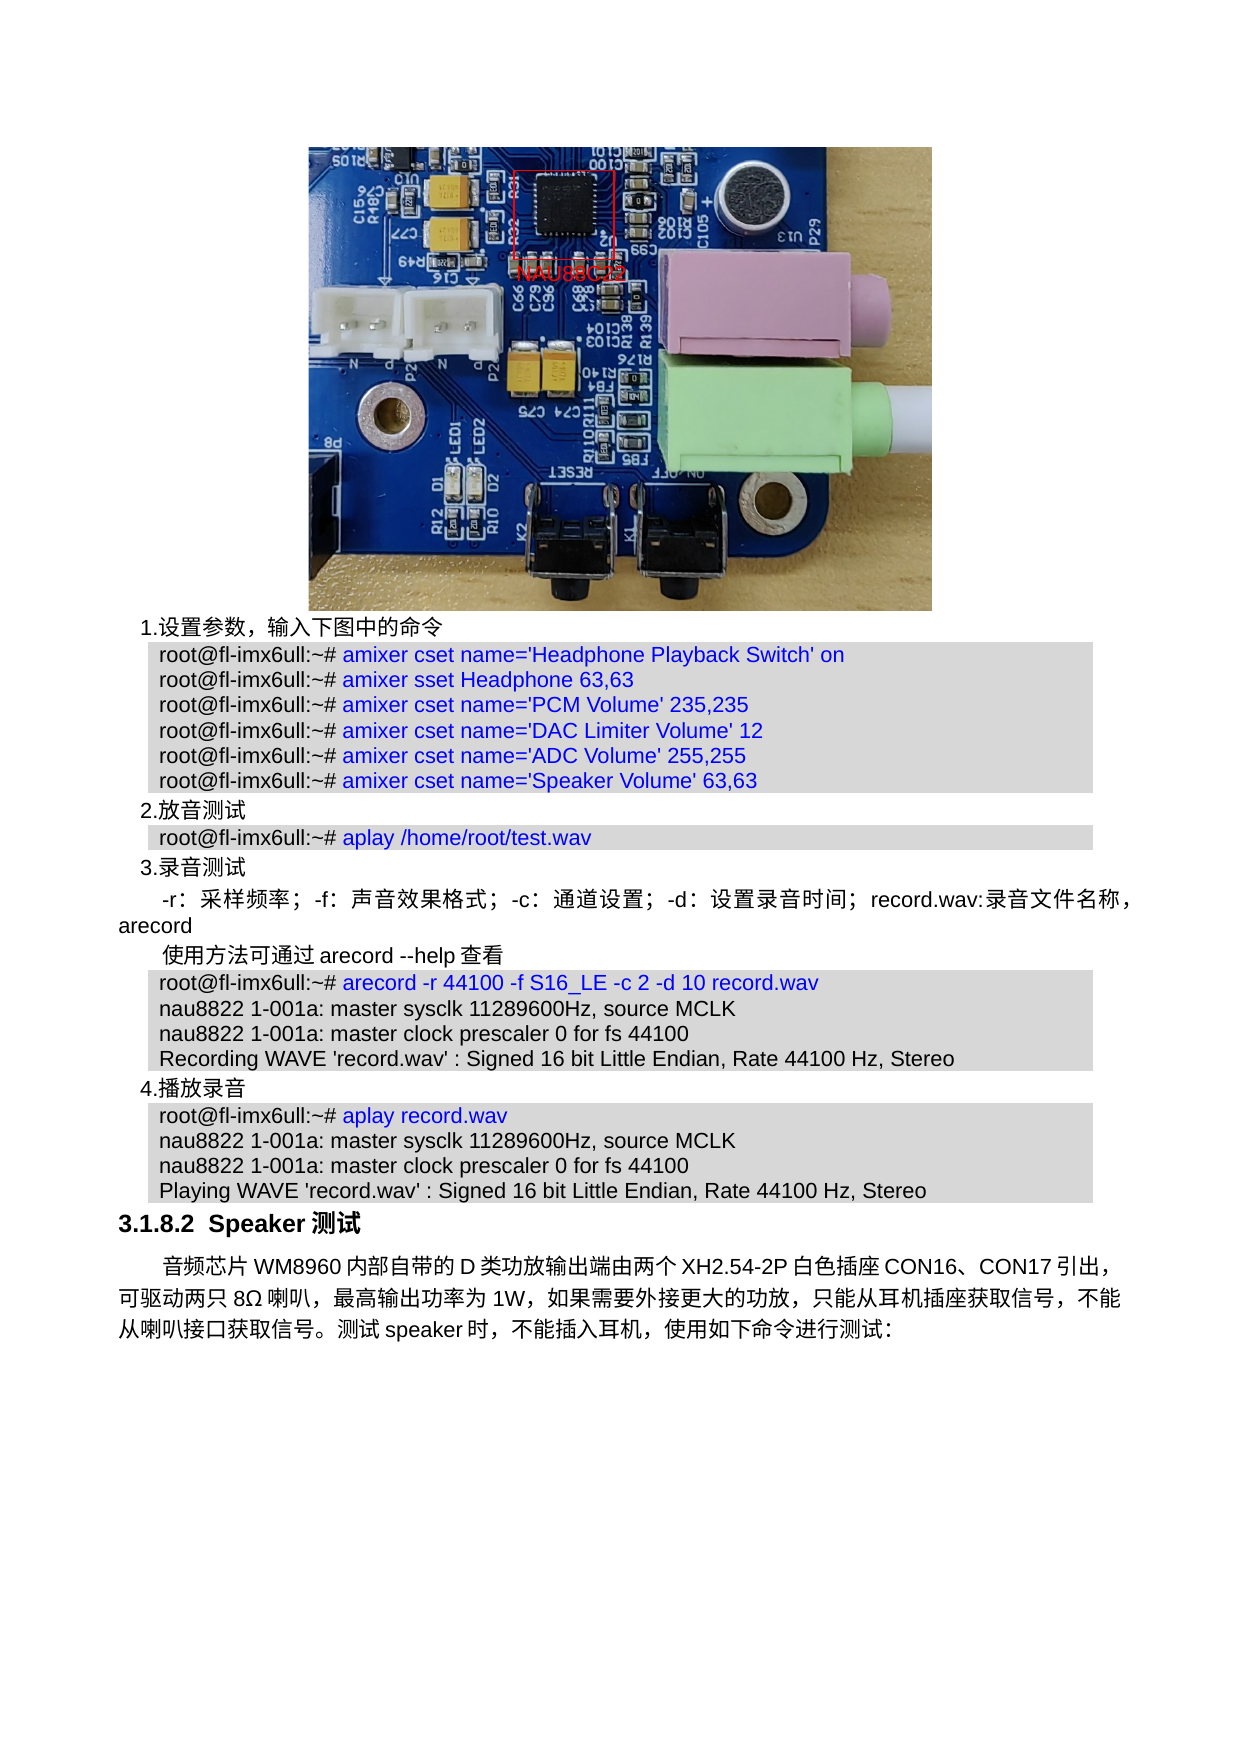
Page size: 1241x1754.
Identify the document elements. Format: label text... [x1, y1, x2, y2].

text 使用方法可通过arecord --help查看 [118, 938, 1122, 970]
text 3.录音测试 [118, 850, 1122, 882]
picture [308, 147, 932, 611]
text 音频芯片WM8960内部自带的D类功放输出端由两个XH2.54-2P白色插座CON16、CON17引出，可驱动两只8Ω喇叭，最高输出功率为1W，如果需要外接更大的功放，只能从耳机插座获取信号，不能从喇叭接口获取信号。测试speaker时，不能插入耳机，使用如下命令进行测试： [118, 1249, 1122, 1344]
text 3.1.8.2 Speaker测试 [118, 1203, 1122, 1240]
table_header root@fl-imx6ull:~# aplay record.wav nau8822 1-001a: master sysclk 11289600Hz, source MCLK nau8822 1-001a: master clock prescaler 0 for fs 44100 Playing WAVE 'record.wav' : Signed 16 bit Little Endian, Rate 44100 Hz, Stereo [148, 1103, 1093, 1203]
text 2.放音测试 [118, 793, 1122, 825]
table_header root@fl-imx6ull:~# aplay /home/root/test.wav [148, 825, 1093, 850]
text -r：采样频率；-f：声音效果格式；-c：通道设置；-d：设置录音时间；record.wav:录音文件名称，arecord [118, 882, 1122, 938]
table_header root@fl-imx6ull:~# arecord -r 44100 -f S16_LE -c 2 -d 10 record.wav nau8822 1-001a: master sysclk 11289600Hz, source MCLK nau8822 1-001a: master clock prescaler 0 for fs 44100 Recording WAVE 'record.wav' : Signed 16 bit Little Endian, Rate 44100 Hz, Stereo [148, 970, 1093, 1071]
text 1.设置参数，输入下图中的命令 [118, 610, 1122, 642]
text 4.播放录音 [118, 1071, 1122, 1103]
table_header root@fl-imx6ull:~# amixer cset name='Headphone Playback Switch' on root@fl-imx6ull:~# amixer sset Headphone 63,63 root@fl-imx6ull:~# amixer cset name='PCM Volume' 235,235 root@fl-imx6ull:~# amixer cset name='DAC Limiter Volume' 12 root@fl-imx6ull:~# amixer cset name='ADC Volume' 255,255 root@fl-imx6ull:~# amixer cset name='Speaker Volume' 63,63 [148, 642, 1093, 793]
